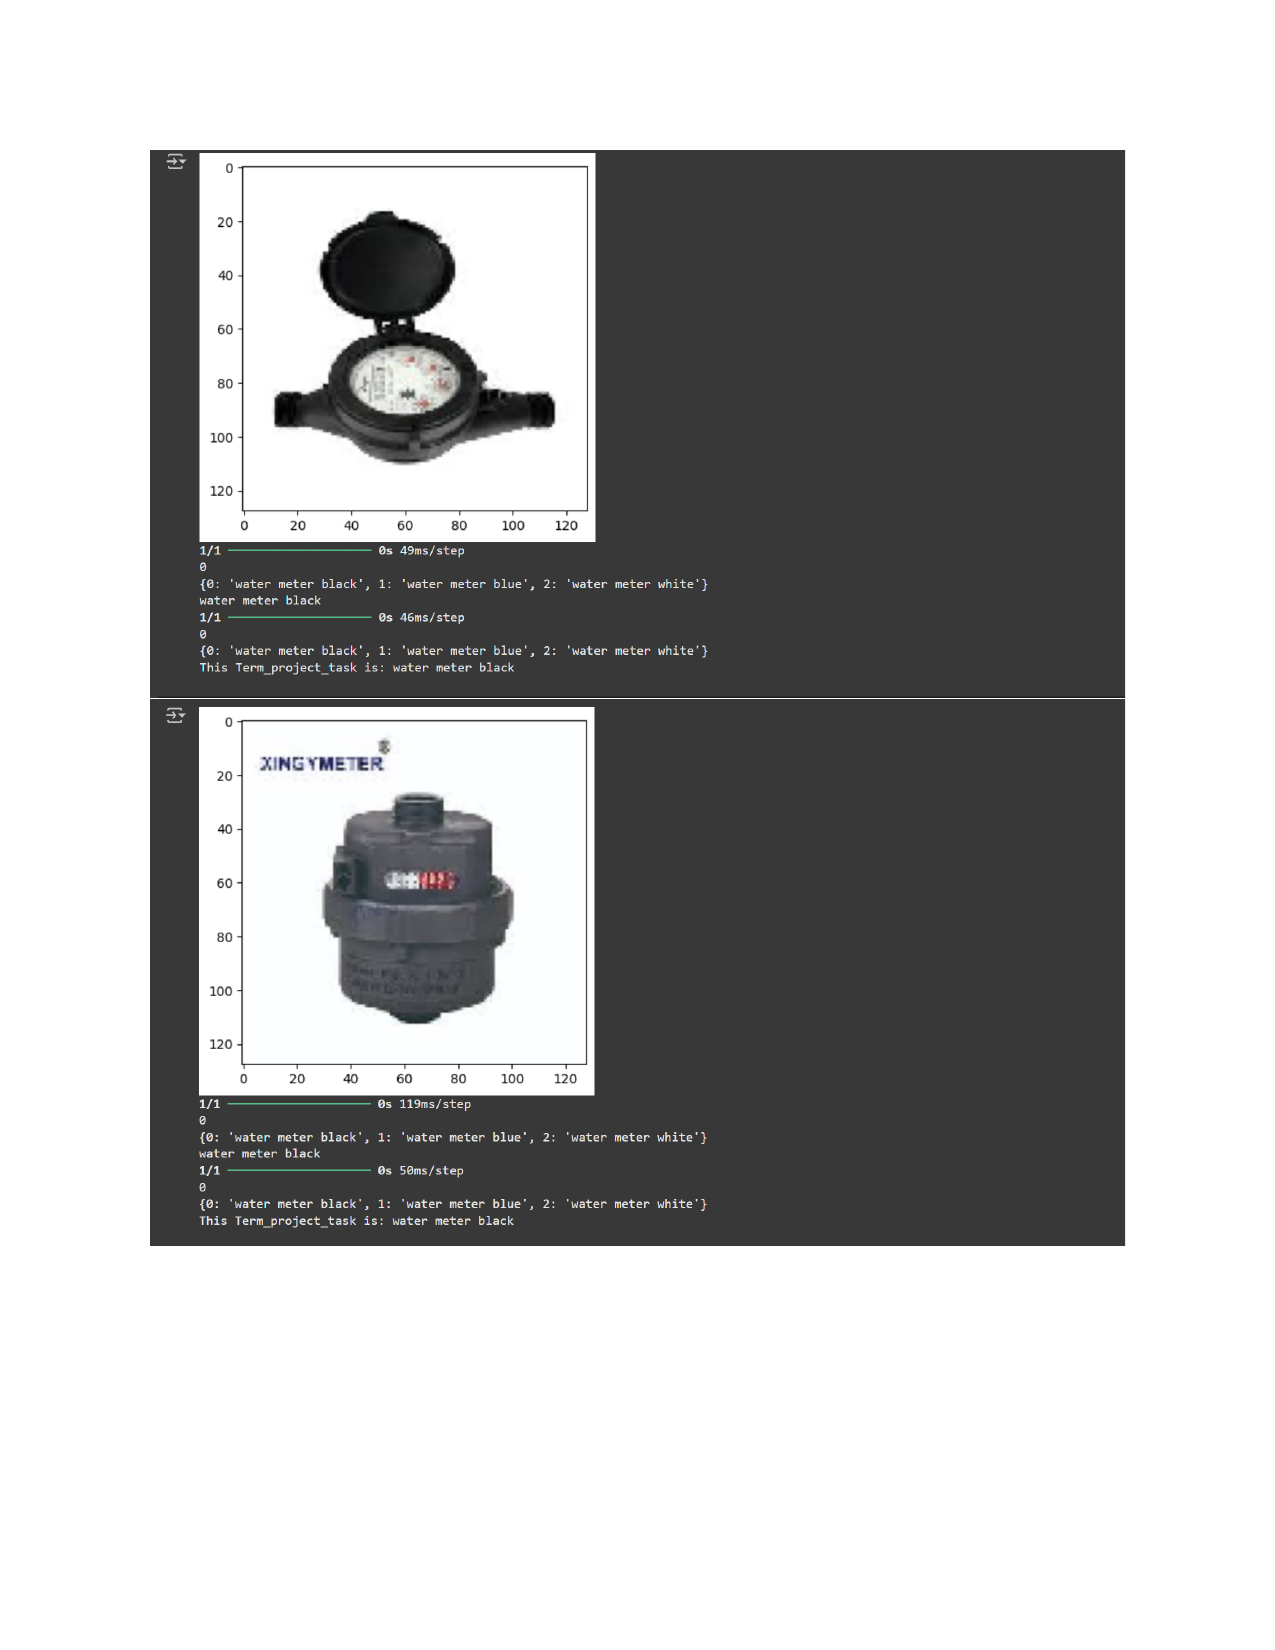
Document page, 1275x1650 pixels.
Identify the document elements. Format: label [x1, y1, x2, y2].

picture [150, 699, 1125, 1246]
picture [150, 150, 1125, 698]
